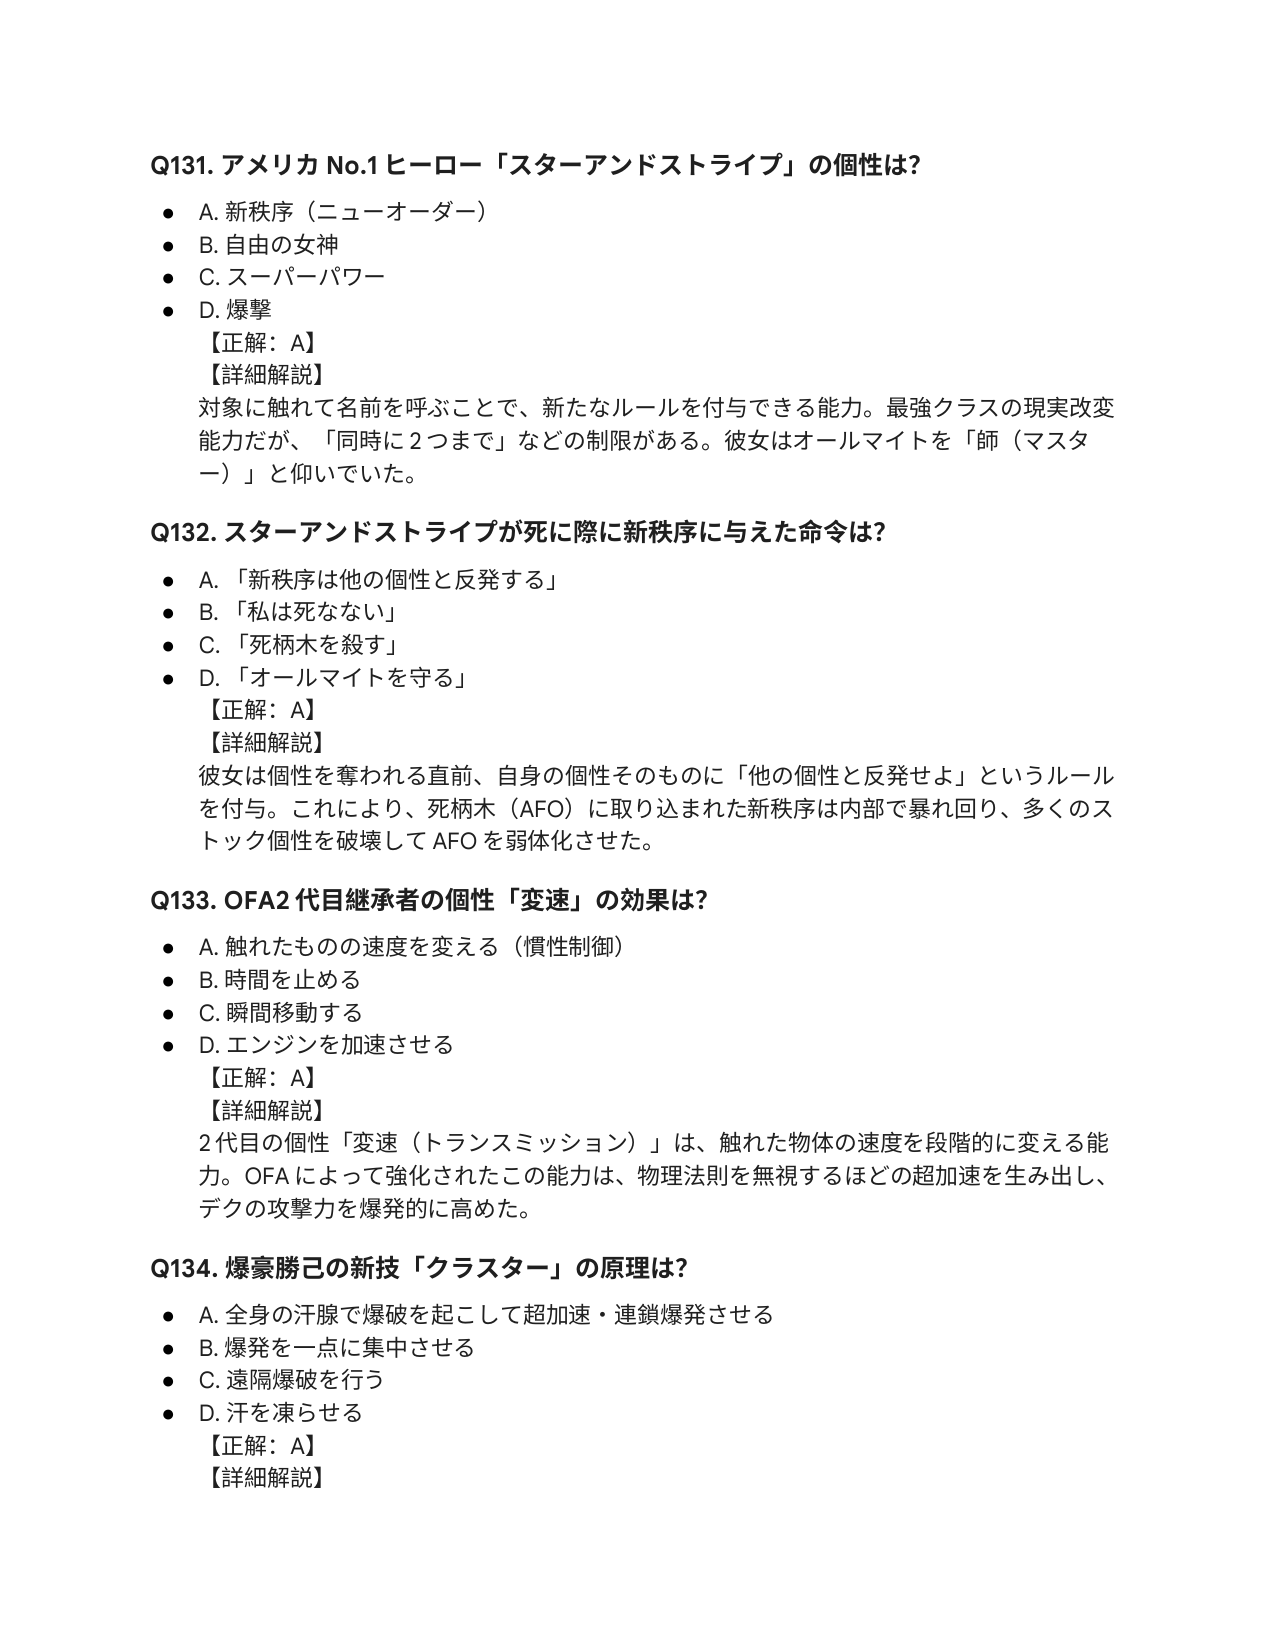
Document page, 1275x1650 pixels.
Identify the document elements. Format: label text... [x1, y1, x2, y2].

list A. 触れたものの速度を変える（慣性制御） [161, 933, 1125, 962]
list B. 「私は死なない」 [161, 598, 1125, 627]
list D. エンジンを加速させる 【正解：A】 【詳細解説】 2代目の個性「変速（トランスミッション）」は、触れた物体の速度を段階的に変える能力。OFAによって強化されたこの能力は、物理法則を無視するほどの超加速を生み出し、デクの攻撃力を爆発的に高めた。 [161, 1032, 1125, 1224]
subtitle Q131. アメリカNo.1ヒーロー「スターアンドストライプ」の個性は？ [150, 150, 1125, 181]
list D. 爆撃 【正解：A】 【詳細解説】 対象に触れて名前を呼ぶことで、新たなルールを付与できる能力。最強クラスの現実改変能力だが、「同時に2つまで」などの制限がある。彼女はオールマイトを「師（マスター）」と仰いでいた。 [161, 296, 1125, 489]
list D. 「オールマイトを守る」 【正解：A】 【詳細解説】 彼女は個性を奪われる直前、自身の個性そのものに「他の個性と反発せよ」というルールを付与。これにより、死柄木（AFO）に取り込まれた新秩序は内部で暴れ回り、多くのストック個性を破壊してAFOを弱体化させた。 [161, 664, 1125, 856]
list C. 「死柄木を殺す」 [161, 631, 1125, 660]
list B. 時間を止める [161, 966, 1125, 995]
subtitle Q132. スターアンドストライプが死に際に新秩序に与えた命令は？ [150, 518, 1125, 549]
list A. 全身の汗腺で爆破を起こして超加速・連鎖爆発させる [161, 1301, 1125, 1330]
list A. 新秩序（ニューオーダー） [161, 198, 1125, 227]
list B. 自由の女神 [161, 231, 1125, 260]
list C. 遠隔爆破を行う [161, 1366, 1125, 1395]
list C. 瞬間移動する [161, 999, 1125, 1028]
list A. 「新秩序は他の個性と反発する」 [161, 566, 1125, 594]
subtitle Q133. OFA2代目継承者の個性「変速」の効果は？ [150, 885, 1125, 917]
subtitle Q134. 爆豪勝己の新技「クラスター」の原理は？ [150, 1253, 1125, 1284]
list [161, 1399, 1125, 1493]
list C. スーパーパワー [161, 264, 1125, 292]
list B. 爆発を一点に集中させる [161, 1334, 1125, 1362]
